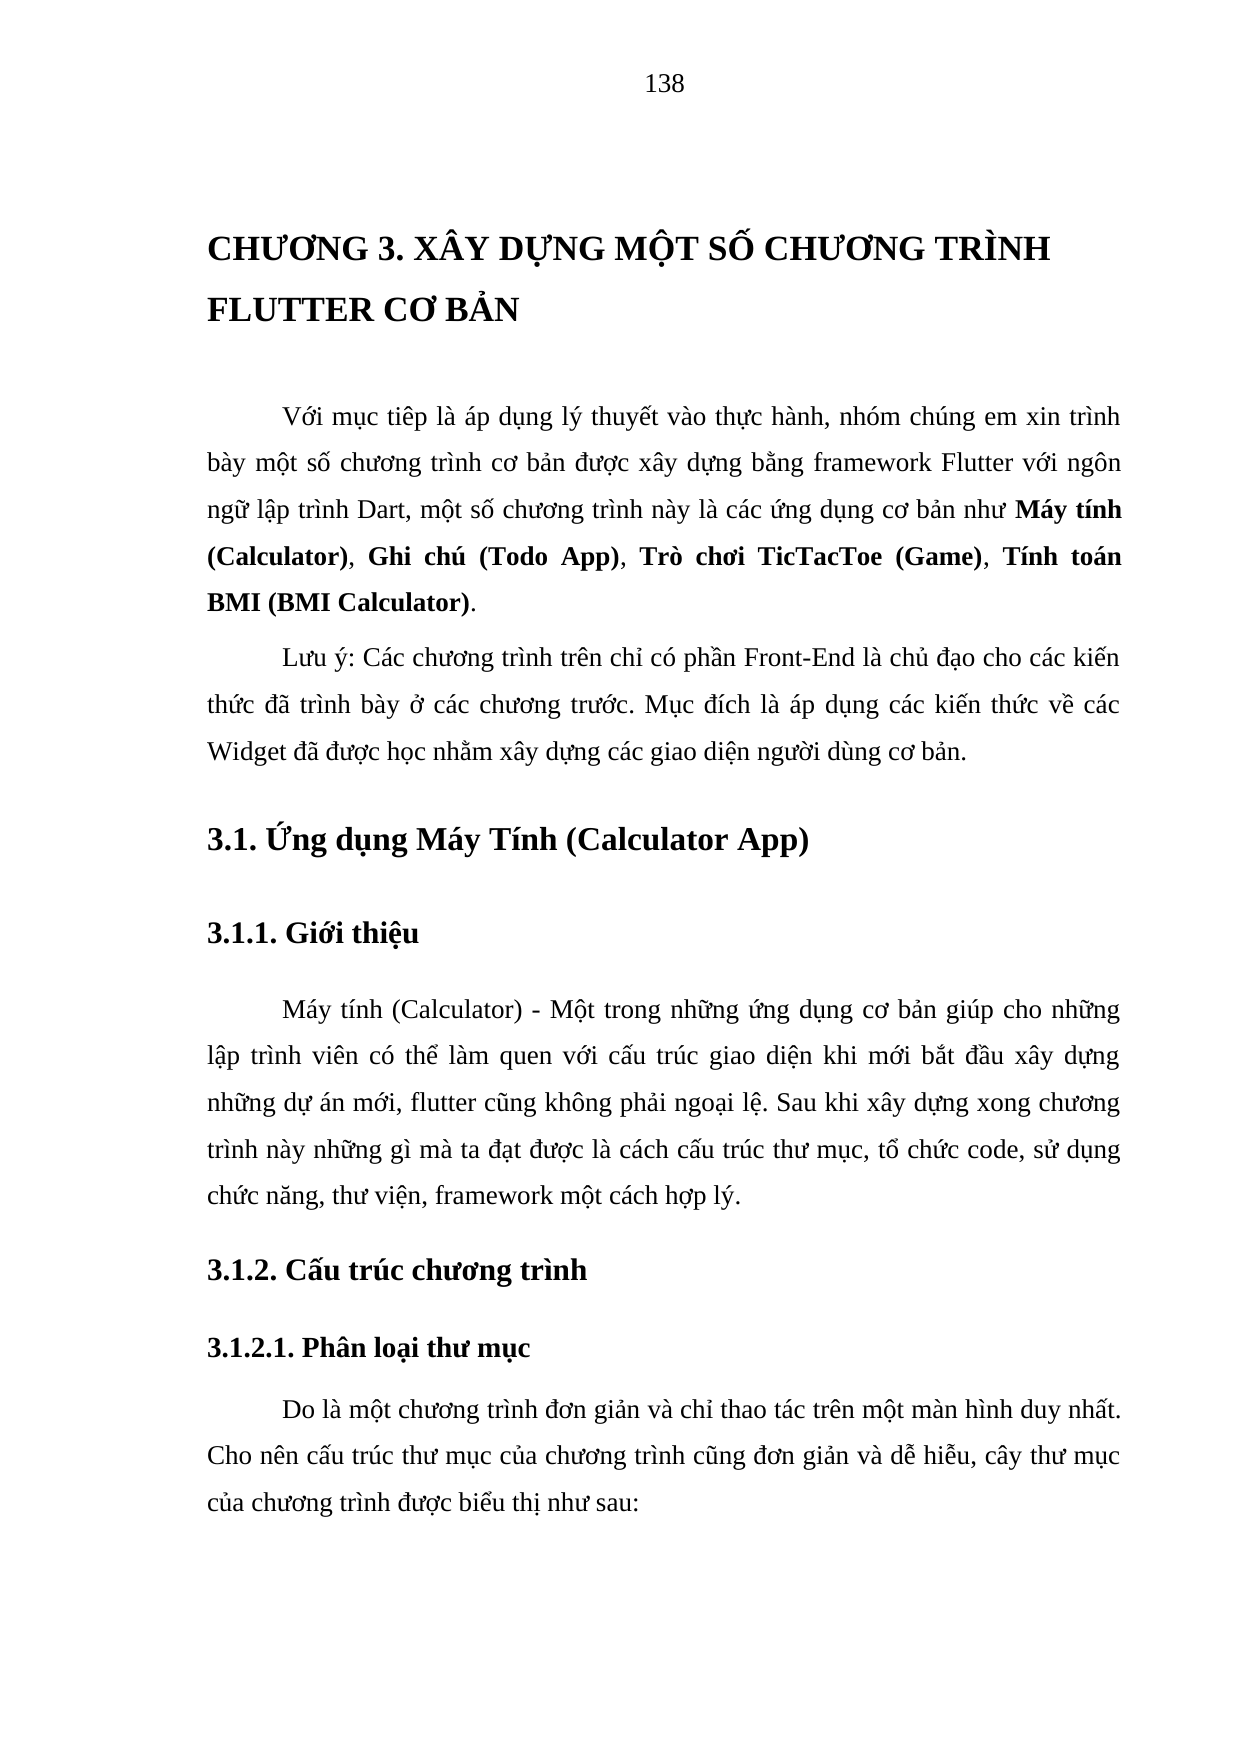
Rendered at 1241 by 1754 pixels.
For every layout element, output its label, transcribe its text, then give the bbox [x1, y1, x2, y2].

subtitle 3.1.2. Cấu trúc chương trình [207, 1251, 1122, 1287]
text Với mục tiêp là áp dụng lý thuyết vào thực hành, nhóm chúng em xin trình bày một số chương trình cơ bản được xây dựng bằng framework Flutter với ngôn ngữ lập trình Dart, một số chương trình này là các ứng dụng cơ bản như Máy tính (Calculator), Ghi chú (Todo App), Trò chơi TicTacToe (Game), Tính toán BMI (BMI Calculator). [207, 400, 1122, 617]
subtitle 3.1.2.1. Phân loại thư mục [207, 1330, 1122, 1363]
text Do là một chương trình đơn giản và chỉ thao tác trên một màn hình duy nhất. Cho nên cấu trúc thư mục của chương trình cũng đơn giản và dễ hiễu, cây thư mục của chương trình được biểu thị như sau: [207, 1393, 1122, 1517]
subtitle CHƯƠNG 3. XÂY DỰNG MỘT SỐ CHƯƠNG TRÌNH FLUTTER CƠ BẢN [207, 227, 1152, 329]
subtitle 3.1. Ứng dụng Máy Tính (Calculator App) [207, 819, 1122, 857]
subtitle 3.1.1. Giới thiệu [207, 914, 1122, 950]
text Máy tính (Calculator) - Một trong những ứng dụng cơ bản giúp cho những lập trình viên có thể làm quen với cấu trúc giao diện khi mới bắt đầu xây dựng những dự án mới, flutter cũng không phải ngoại lệ. Sau khi xây dựng xong chương trình này những gì mà ta đạt được là cách cấu trúc thư mục, tổ chức code, sử dụng chức năng, thư viện, framework một cách hợp lý. [207, 993, 1122, 1211]
text Lưu ý: Các chương trình trên chỉ có phần Front-End là chủ đạo cho các kiến thức đã trình bày ở các chương trước. Mục đích là áp dụng các kiến thức về các Widget đã được học nhằm xây dựng các giao diện người dùng cơ bản. [207, 641, 1122, 766]
